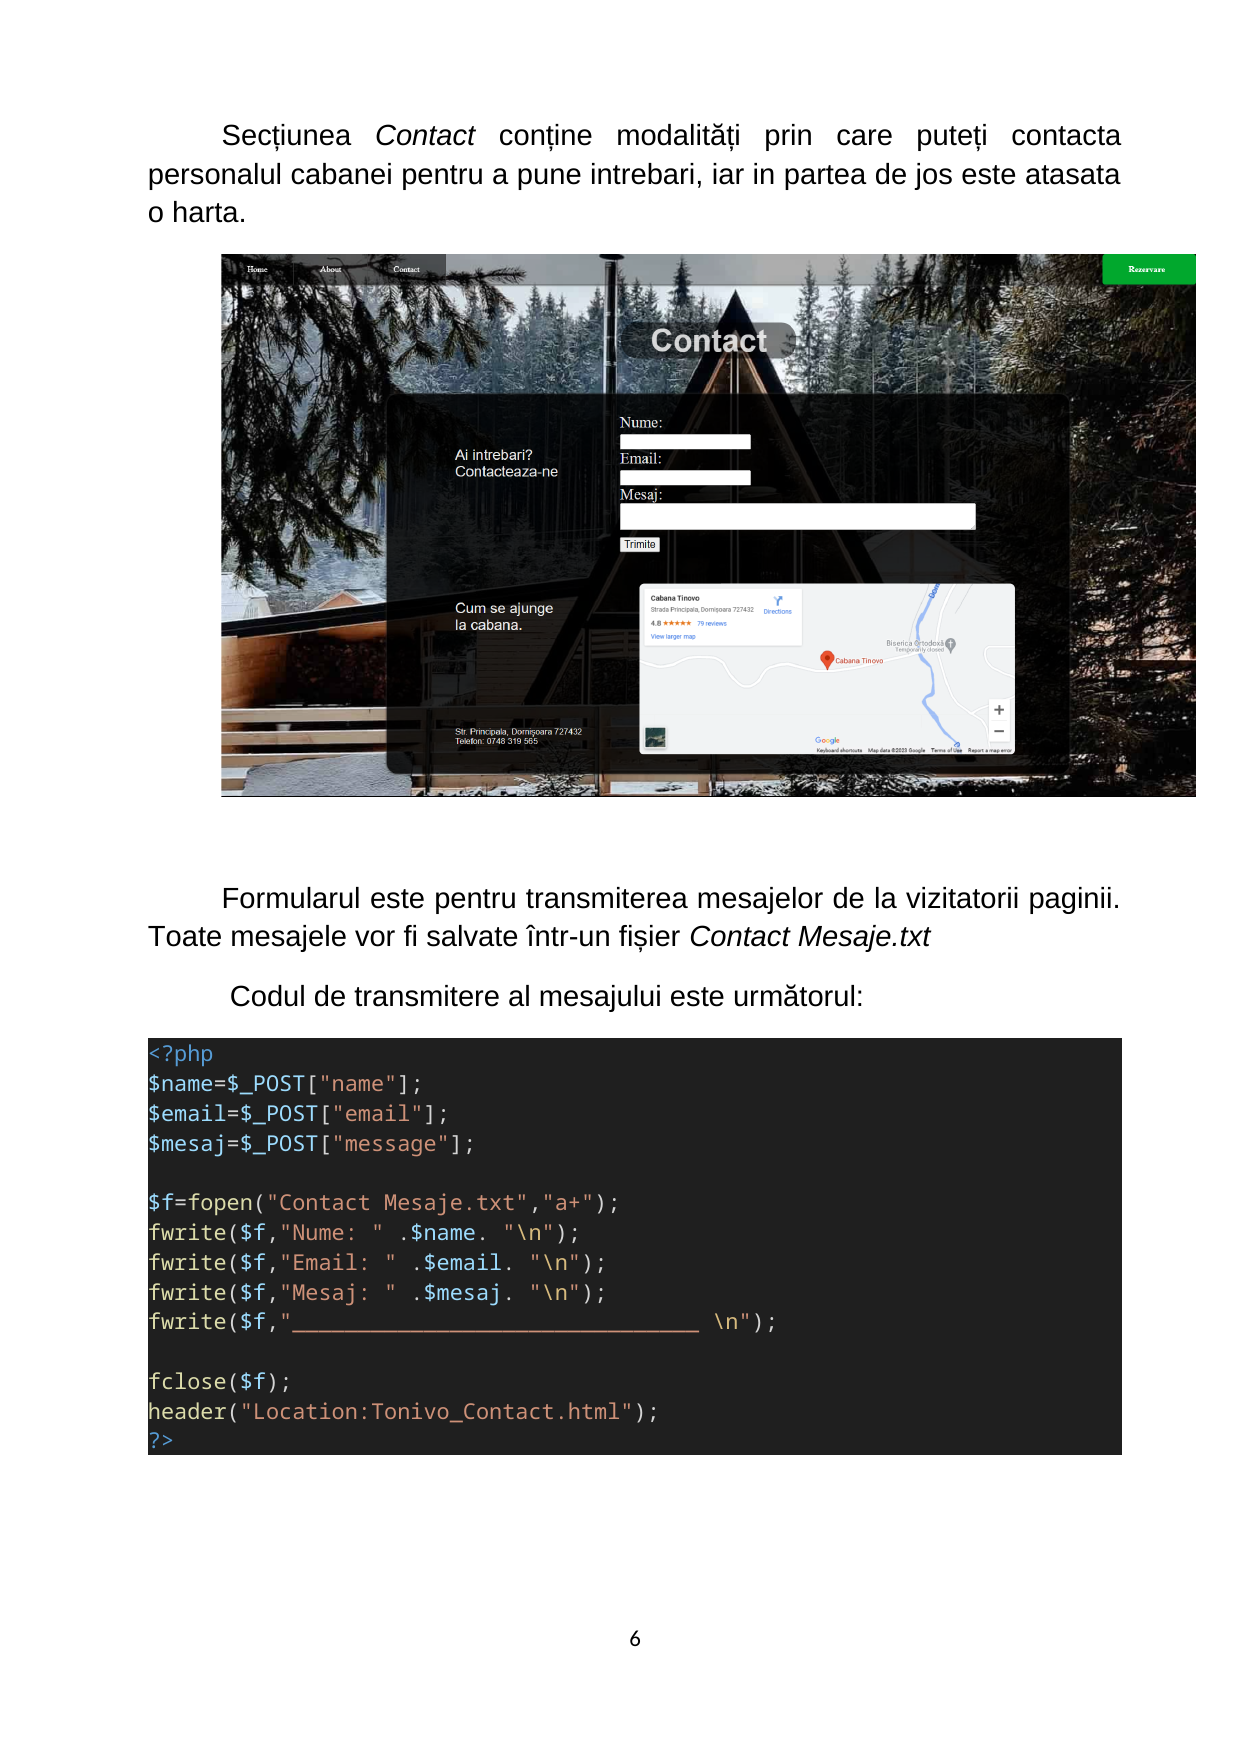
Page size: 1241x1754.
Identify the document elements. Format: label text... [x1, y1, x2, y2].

text $name=$_POST["name"]; [148, 1068, 1122, 1098]
text <?php [148, 1038, 1122, 1068]
text Formularul este pentru transmiterea mesajelor de la vizitatorii paginii. Toate mesajele vor fi salvate într-un fișier Contact Mesaje.txt [148, 881, 1122, 953]
text $f=fopen("Contact Mesaje.txt","a+"); [148, 1187, 1122, 1217]
text ?> [148, 1425, 1122, 1455]
text fwrite($f,"_______________________________ \n"); [148, 1306, 1122, 1336]
text fwrite($f,"Email: " .$email. "\n"); [148, 1247, 1122, 1276]
text $mesaj=$_POST["message"]; [148, 1127, 1122, 1157]
picture [221, 254, 1196, 797]
text fwrite($f,"Nume: " .$name. "\n"); [148, 1217, 1122, 1247]
text $email=$_POST["email"]; [148, 1098, 1122, 1127]
text Secțiunea Contact conține modalități prin care puteți contacta personalul cabanei pentru a pune intrebari, iar in partea de jos este atasata o harta. [148, 118, 1122, 229]
text fwrite($f,"Mesaj: " .$mesaj. "\n"); [148, 1276, 1122, 1306]
text Codul de transmitere al mesajului este următorul: [148, 979, 1122, 1012]
text header("Location:Tonivo_Contact.html"); [148, 1396, 1122, 1425]
text fclose($f); [148, 1366, 1122, 1396]
